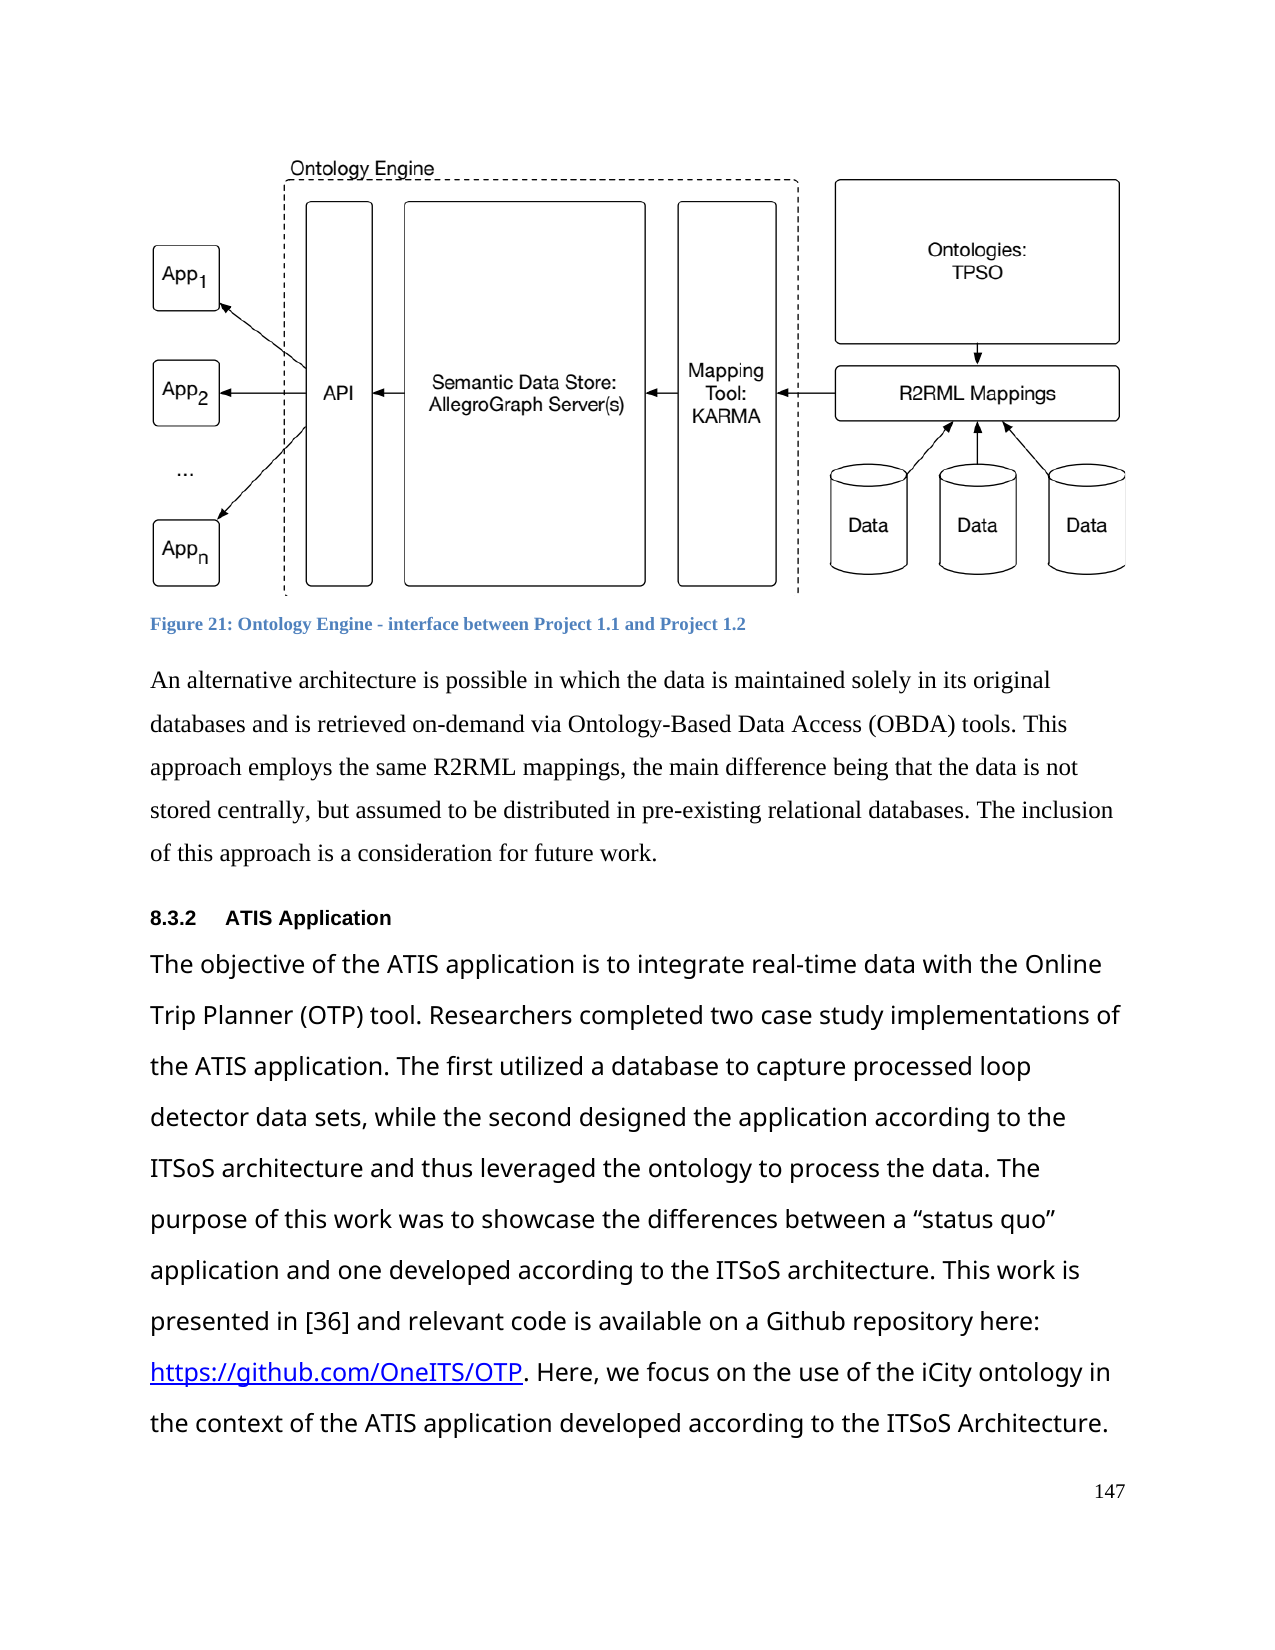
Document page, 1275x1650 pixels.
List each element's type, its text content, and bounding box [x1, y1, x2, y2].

text Figure 21: Ontology Engine - interface between Project 1.1 and Project 1.2 [150, 612, 1125, 634]
subtitle ATIS Application [150, 906, 1125, 930]
text An alternative architecture is possible in which the data is maintained solely in its original databases and is retrieved on-demand via Ontology-Based Data Access (OBDA) tools. This approach employs the same R2RML mappings, the main difference being that the data is not stored centrally, but assumed to be distributed in pre-existing relational databases. The inclusion of this approach is a consideration for future work. [150, 666, 1125, 867]
text The objective of the ATIS application is to integrate real-time data with the Online Trip Planner (OTP) tool. Researchers completed two case study implementations of the ATIS application. The first utilized a database to capture processed loop detector data sets, while the second designed the application according to the ITSoS architecture and thus leveraged the ontology to process the data. The purpose of this work was to showcase the differences between a “status quo” application and one developed according to the ITSoS architecture. This work is presented in [36] and relevant code is available on a Github repository here: https://github.com/OneITS/OTP. Here, we focus on the use of the iCity ontology in the context of the ATIS application developed according to the ITSoS Architecture. [150, 946, 1125, 1440]
